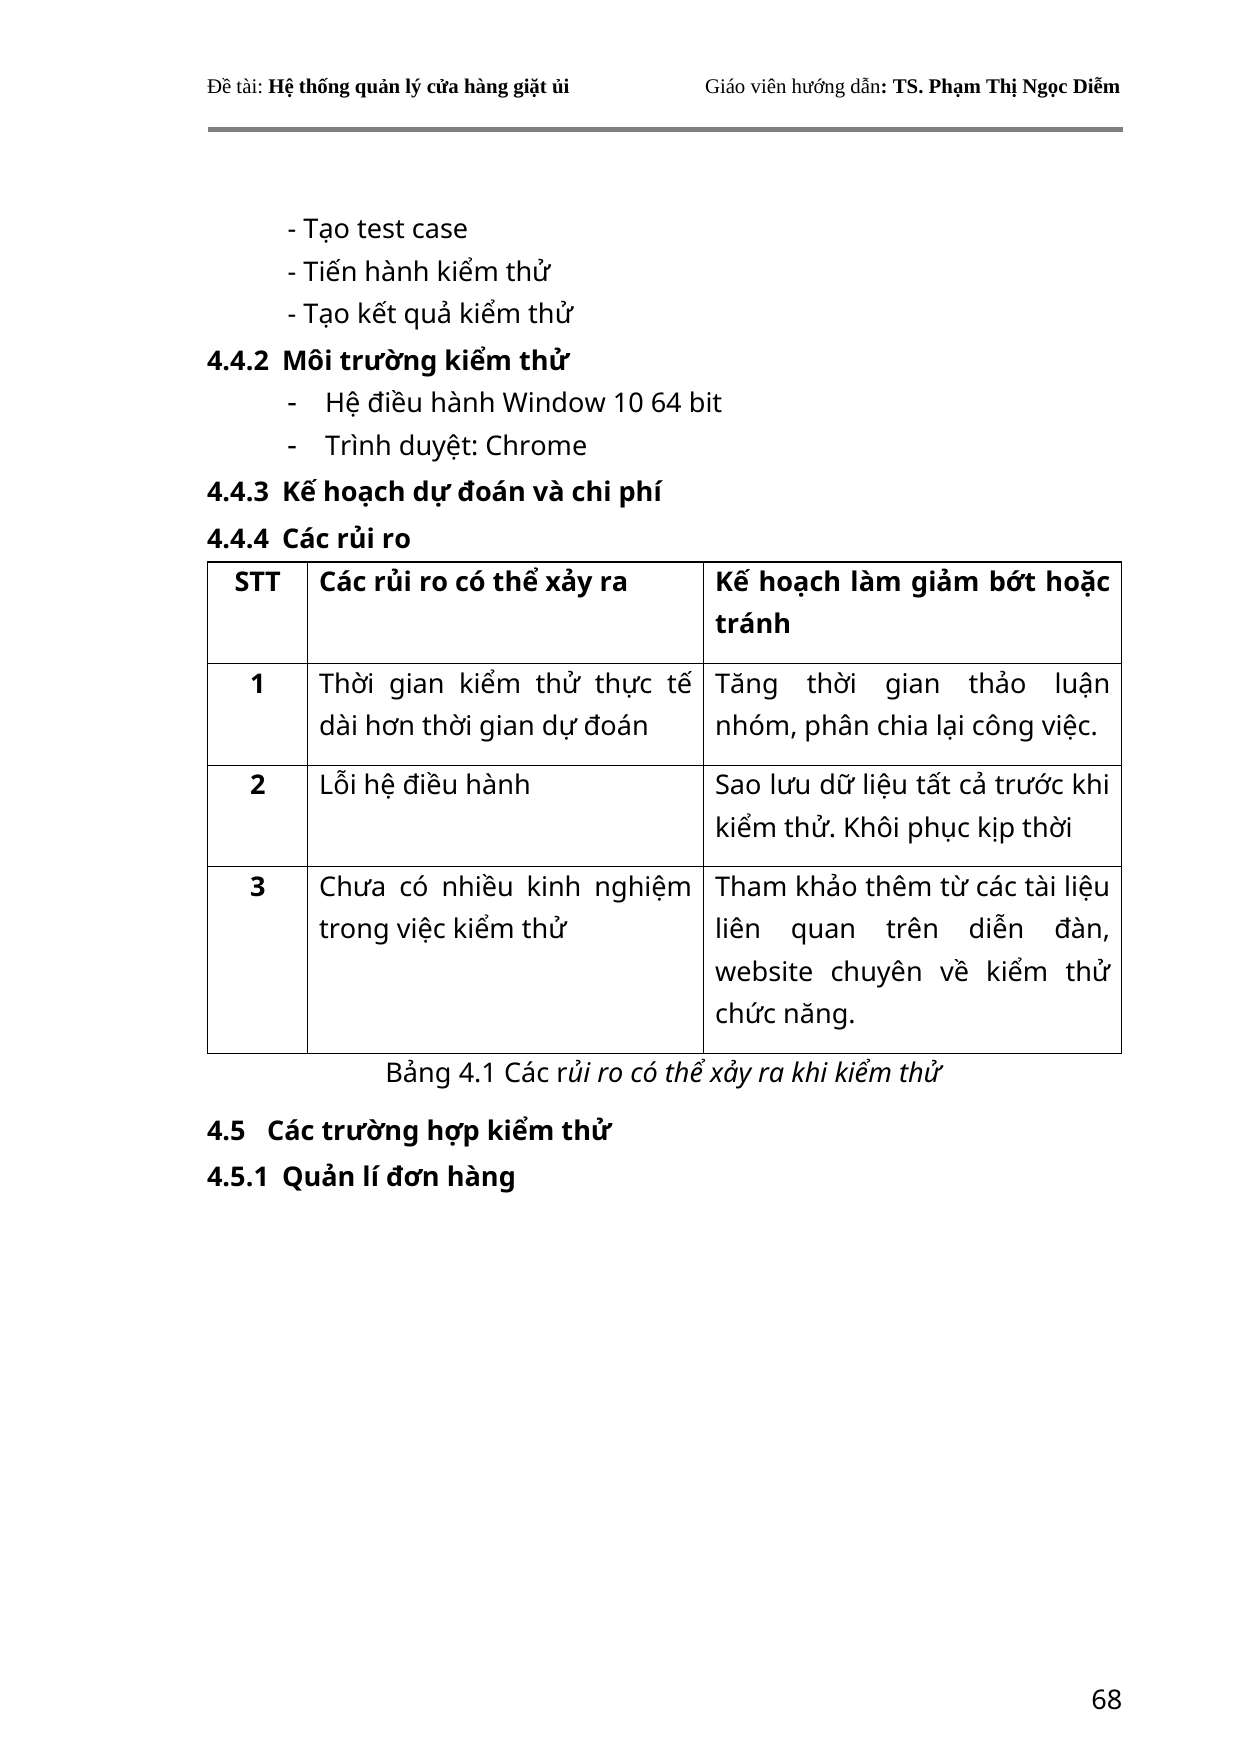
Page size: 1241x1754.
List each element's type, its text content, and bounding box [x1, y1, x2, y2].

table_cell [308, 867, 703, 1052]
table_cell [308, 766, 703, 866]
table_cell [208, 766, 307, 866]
text 4 [207, 1054, 1122, 1090]
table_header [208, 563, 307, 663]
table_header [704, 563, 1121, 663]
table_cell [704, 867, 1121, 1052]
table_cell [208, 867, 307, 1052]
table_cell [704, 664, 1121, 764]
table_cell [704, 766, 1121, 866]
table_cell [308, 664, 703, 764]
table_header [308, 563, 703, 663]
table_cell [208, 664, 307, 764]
subtitle Các trường hợp kiểm thử [207, 1111, 1122, 1148]
